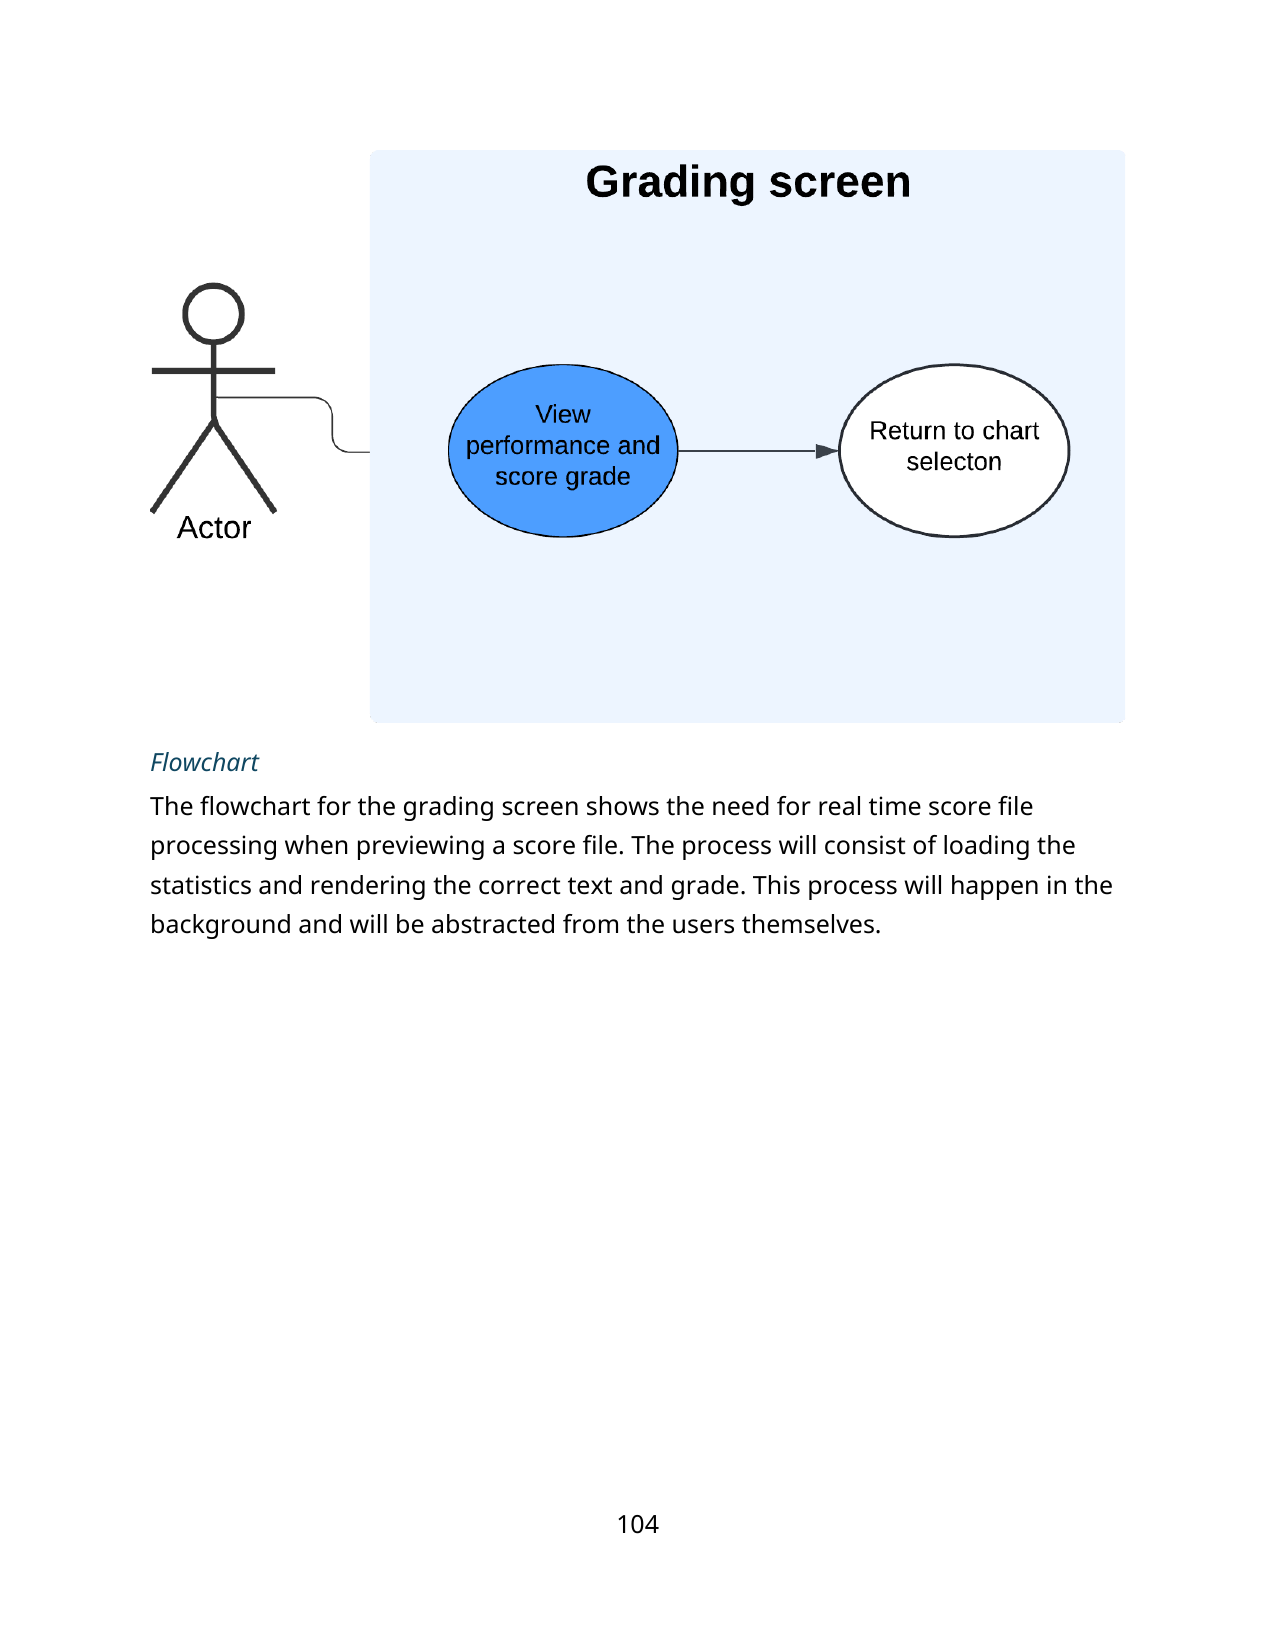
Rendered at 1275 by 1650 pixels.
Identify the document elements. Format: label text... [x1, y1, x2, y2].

text The flowchart for the grading screen shows the need for real time score file processing when previewing a score file. The process will consist of loading the statistics and rendering the correct text and grade. This process will happen in the background and will be abstracted from the users themselves. [150, 788, 1125, 941]
picture [150, 150, 1125, 723]
subtitle Flowchart [150, 745, 1125, 779]
